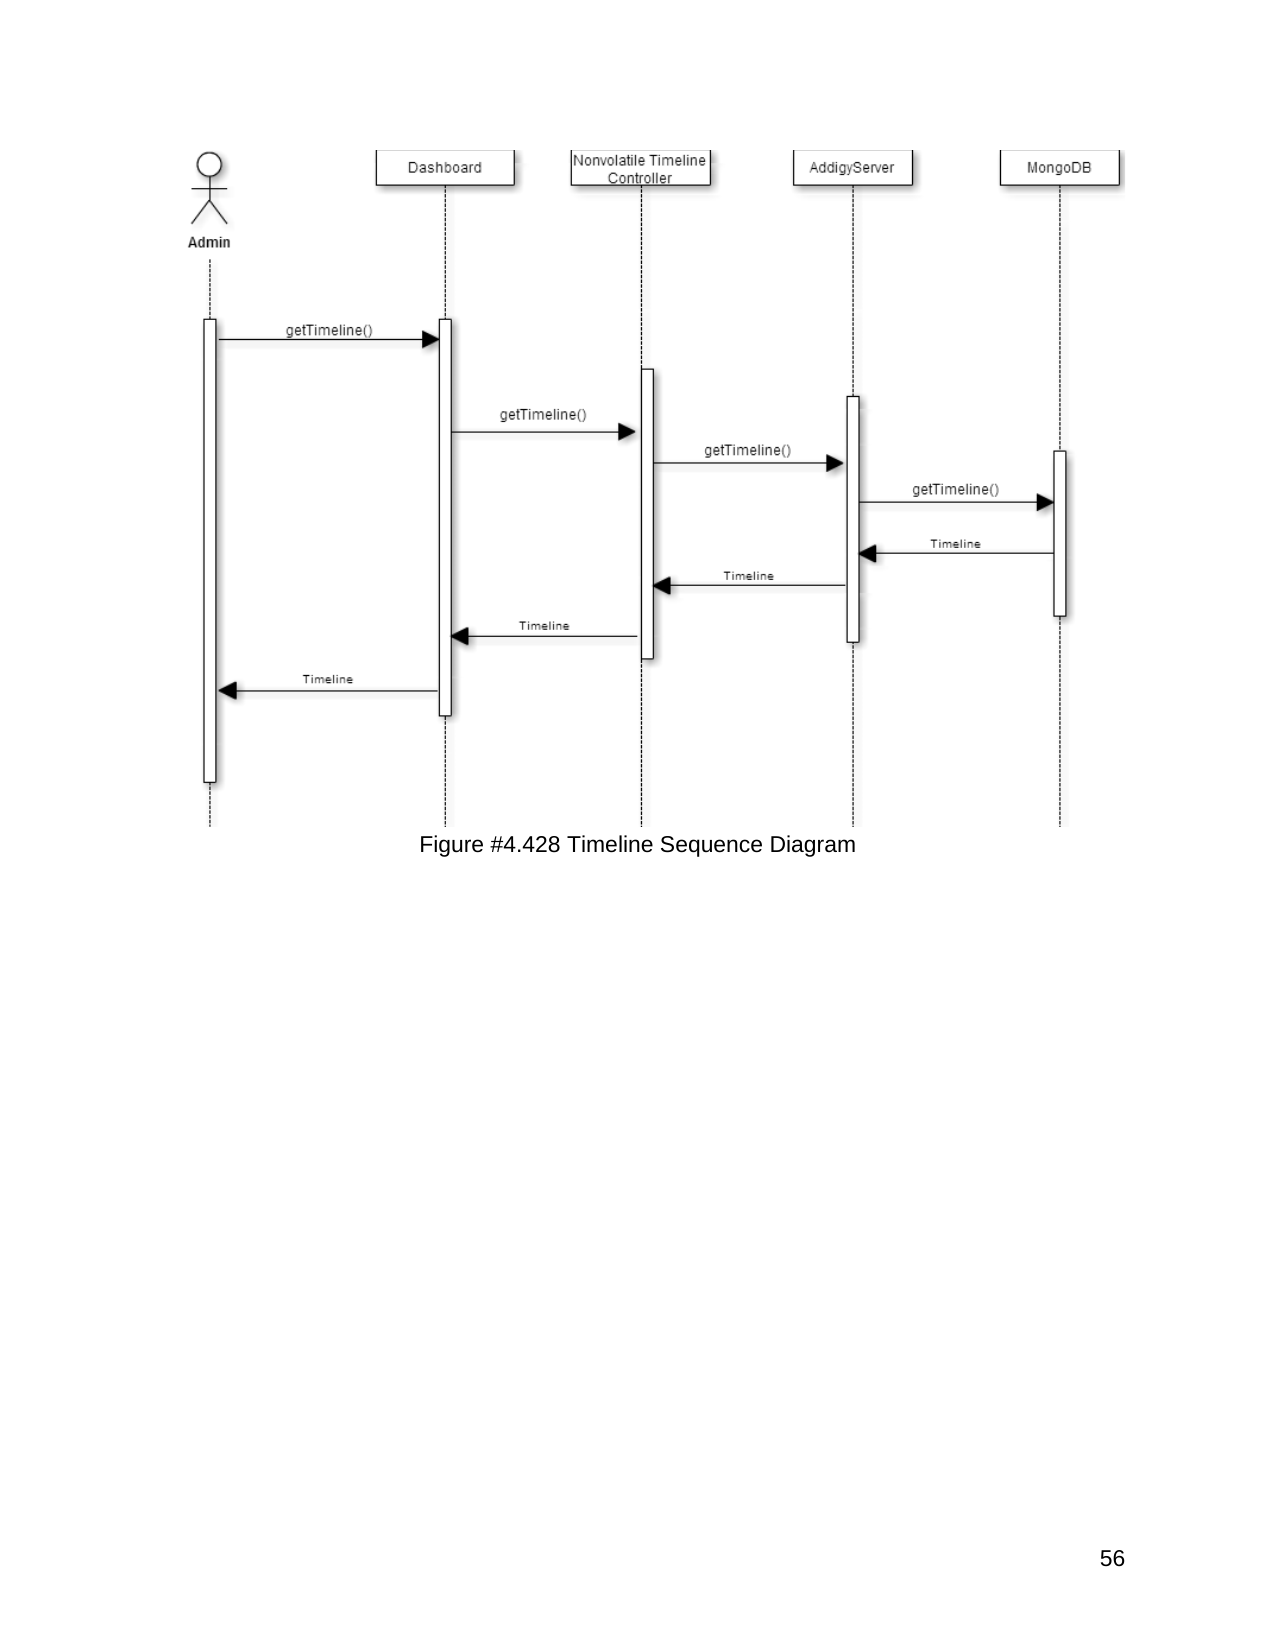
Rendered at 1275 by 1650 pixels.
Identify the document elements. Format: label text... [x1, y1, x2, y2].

picture [150, 150, 1125, 827]
text Figure #4.428 Timeline Sequence Diagram [150, 831, 1125, 857]
